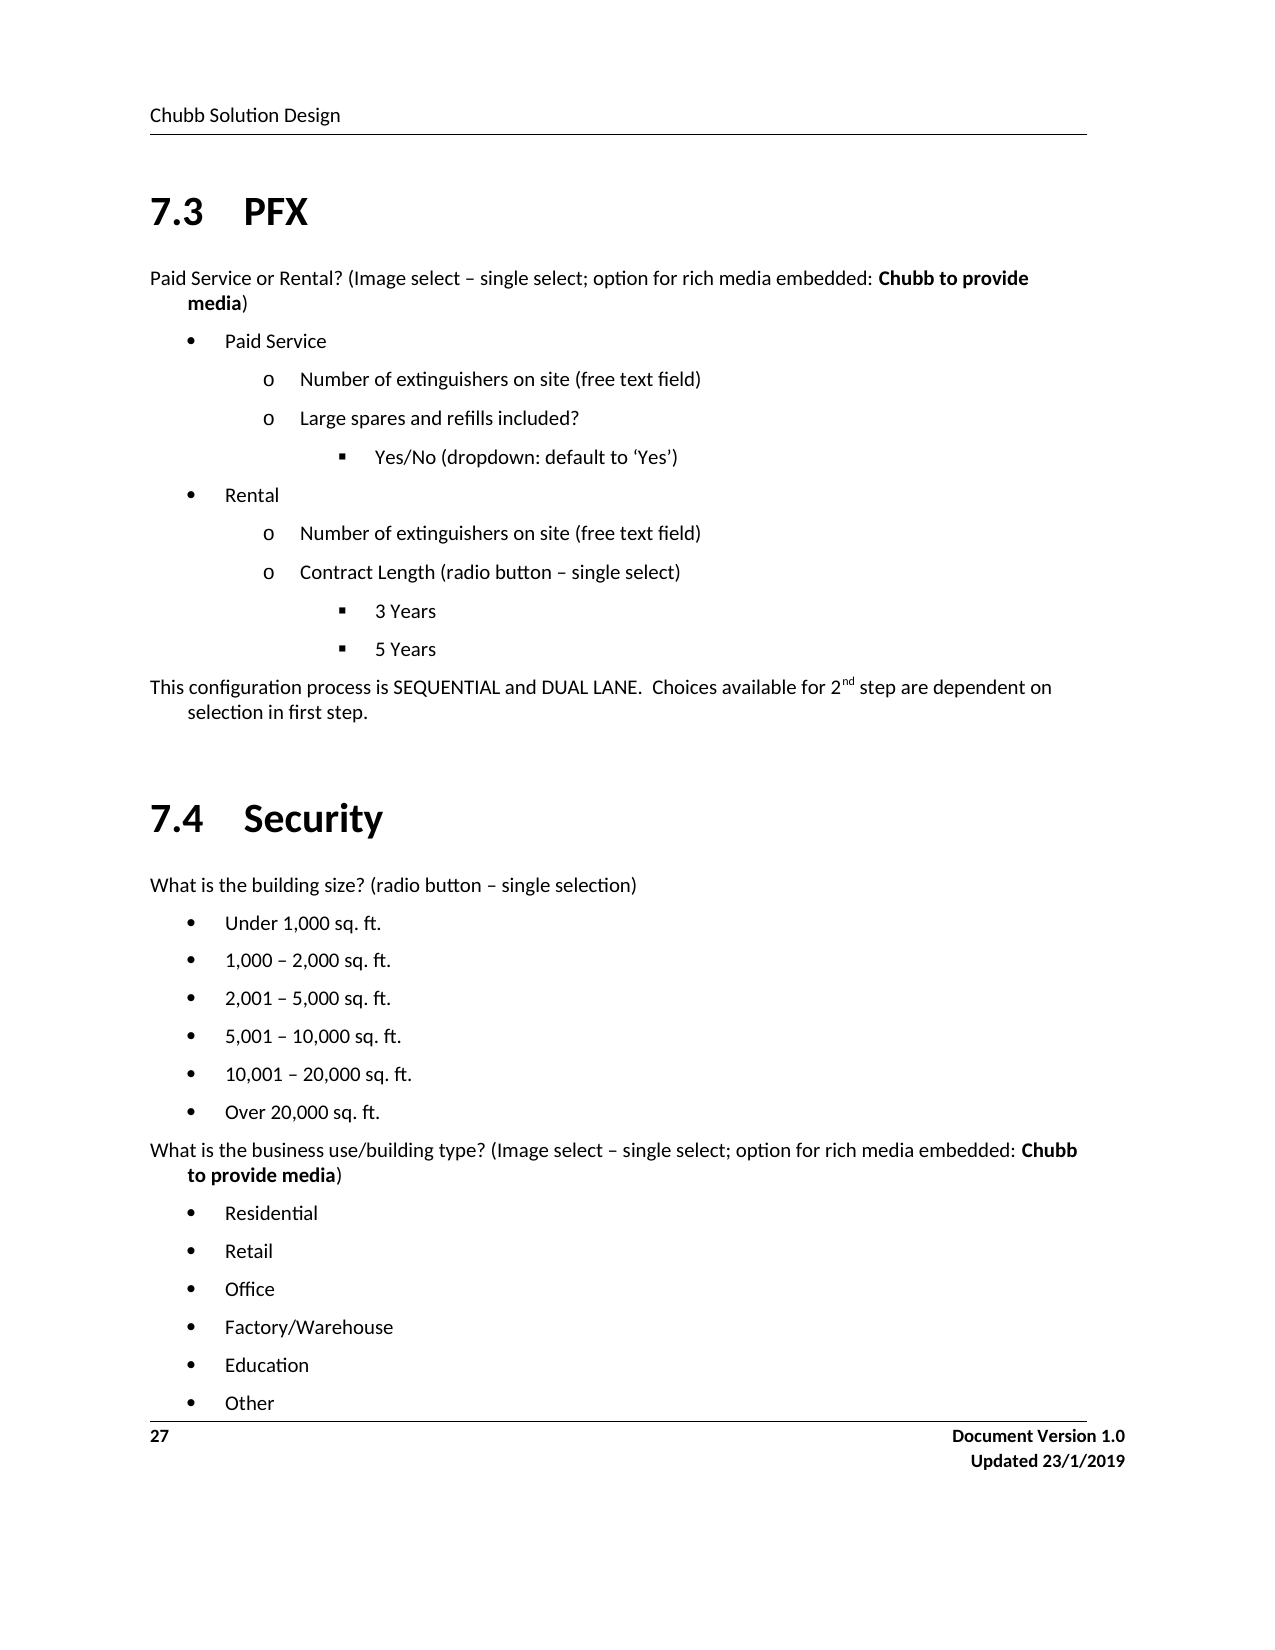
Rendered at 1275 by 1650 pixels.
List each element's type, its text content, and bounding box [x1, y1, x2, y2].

list 5 Years [337, 636, 1087, 661]
text This configuration process is SEQUENTIAL and DUAL LANE. Choices available for 2nd step are dependent on selection in first step. [150, 674, 1087, 725]
list Large spares and refills included? [262, 405, 1087, 432]
list 3 Years [337, 598, 1087, 623]
list Residential [187, 1201, 1087, 1226]
list Factory/Warehouse [187, 1314, 1087, 1340]
list Rental [187, 482, 1087, 508]
list Retail [187, 1238, 1087, 1264]
list 1,000 – 2,000 sq. ft. [187, 948, 1087, 973]
list Office [187, 1276, 1087, 1302]
list Under 1,000 sq. ft. [187, 910, 1087, 935]
list 2,001 – 5,000 sq. ft. [187, 986, 1087, 1011]
list 10,001 – 20,000 sq. ft. [187, 1061, 1087, 1087]
list Number of extinguishers on site (free text field) [262, 520, 1087, 547]
list Paid Service [187, 328, 1087, 354]
list Other [187, 1390, 1087, 1416]
text What is the building size? (radio button – single selection) [150, 872, 1087, 897]
list 5,001 – 10,000 sq. ft. [187, 1023, 1087, 1049]
subtitle PFX [150, 185, 1087, 236]
list Number of extinguishers on site (free text field) [262, 366, 1087, 393]
list Contract Length (radio button – single select) [262, 559, 1087, 586]
text Paid Service or Rental? (Image select – single select; option for rich media embedded: Chubb to provide media) [150, 265, 1087, 316]
text What is the business use/building type? (Image select – single select; option for rich media embedded: Chubb to provide media) [150, 1137, 1087, 1188]
list Yes/No (dropdown: default to ‘Yes’) [337, 444, 1087, 470]
subtitle Security [150, 792, 1087, 843]
list Education [187, 1352, 1087, 1378]
list Over 20,000 sq. ft. [187, 1099, 1087, 1125]
